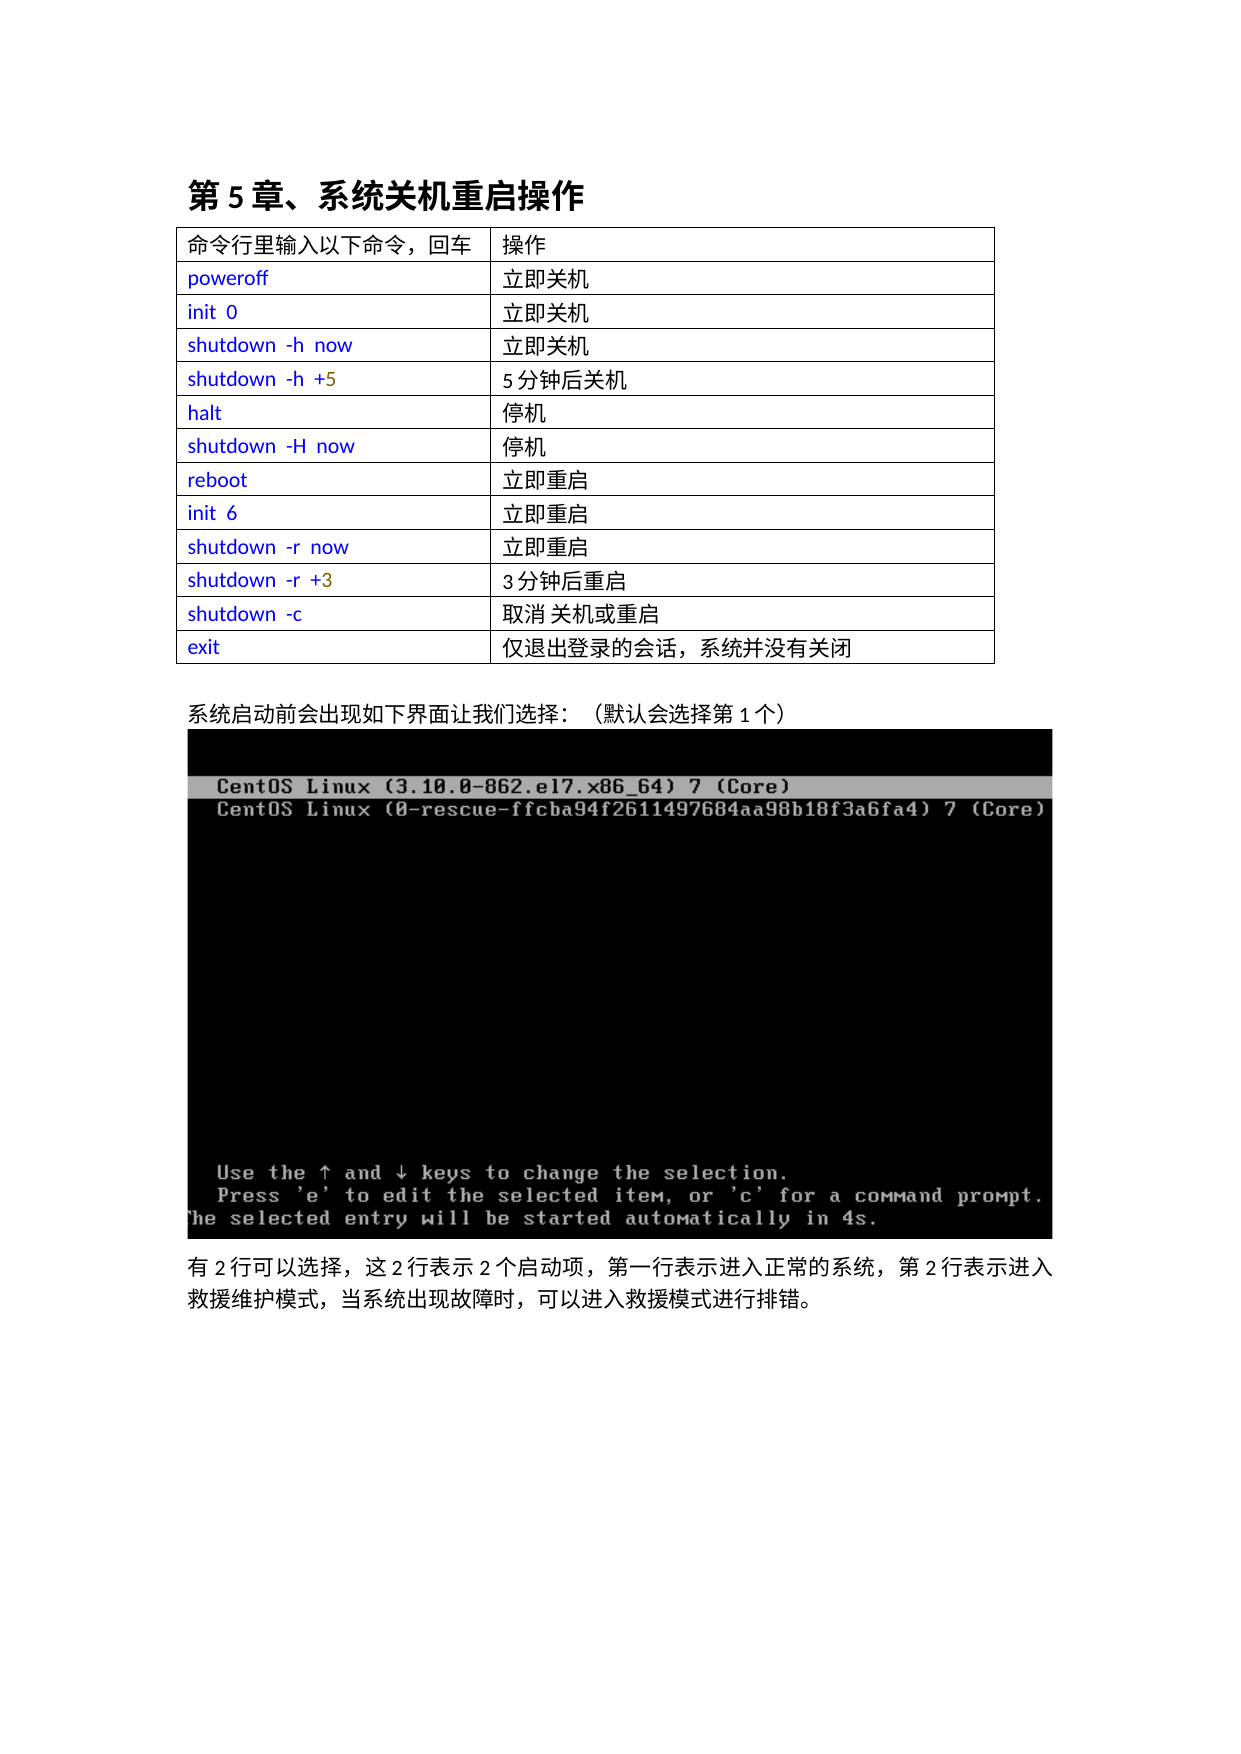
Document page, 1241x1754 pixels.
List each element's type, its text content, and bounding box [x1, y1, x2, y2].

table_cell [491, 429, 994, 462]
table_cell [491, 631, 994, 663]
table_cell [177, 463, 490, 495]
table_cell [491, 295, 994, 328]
picture [187, 729, 1053, 1239]
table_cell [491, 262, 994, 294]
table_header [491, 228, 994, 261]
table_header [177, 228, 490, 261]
text 第5章、系统关机重启操作 [187, 162, 1053, 227]
text 有2行可以选择，这2行表示2个启动项，第一行表示进入正常的系统，第2行表示进入救援维护模式，当系统出现故障时，可以进入救援模式进行排错。 [187, 1249, 1053, 1314]
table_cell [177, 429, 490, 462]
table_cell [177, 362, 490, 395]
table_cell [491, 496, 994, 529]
text 系统启动前会出现如下界面让我们选择：（默认会选择第1个） [187, 697, 1053, 729]
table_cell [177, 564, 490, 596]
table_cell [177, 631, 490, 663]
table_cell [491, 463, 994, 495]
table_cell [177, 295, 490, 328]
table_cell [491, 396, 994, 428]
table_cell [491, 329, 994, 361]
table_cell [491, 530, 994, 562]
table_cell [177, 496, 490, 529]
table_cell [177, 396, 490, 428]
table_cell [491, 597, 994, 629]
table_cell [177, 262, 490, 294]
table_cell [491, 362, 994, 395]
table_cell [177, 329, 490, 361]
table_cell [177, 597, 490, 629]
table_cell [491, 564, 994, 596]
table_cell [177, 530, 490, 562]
